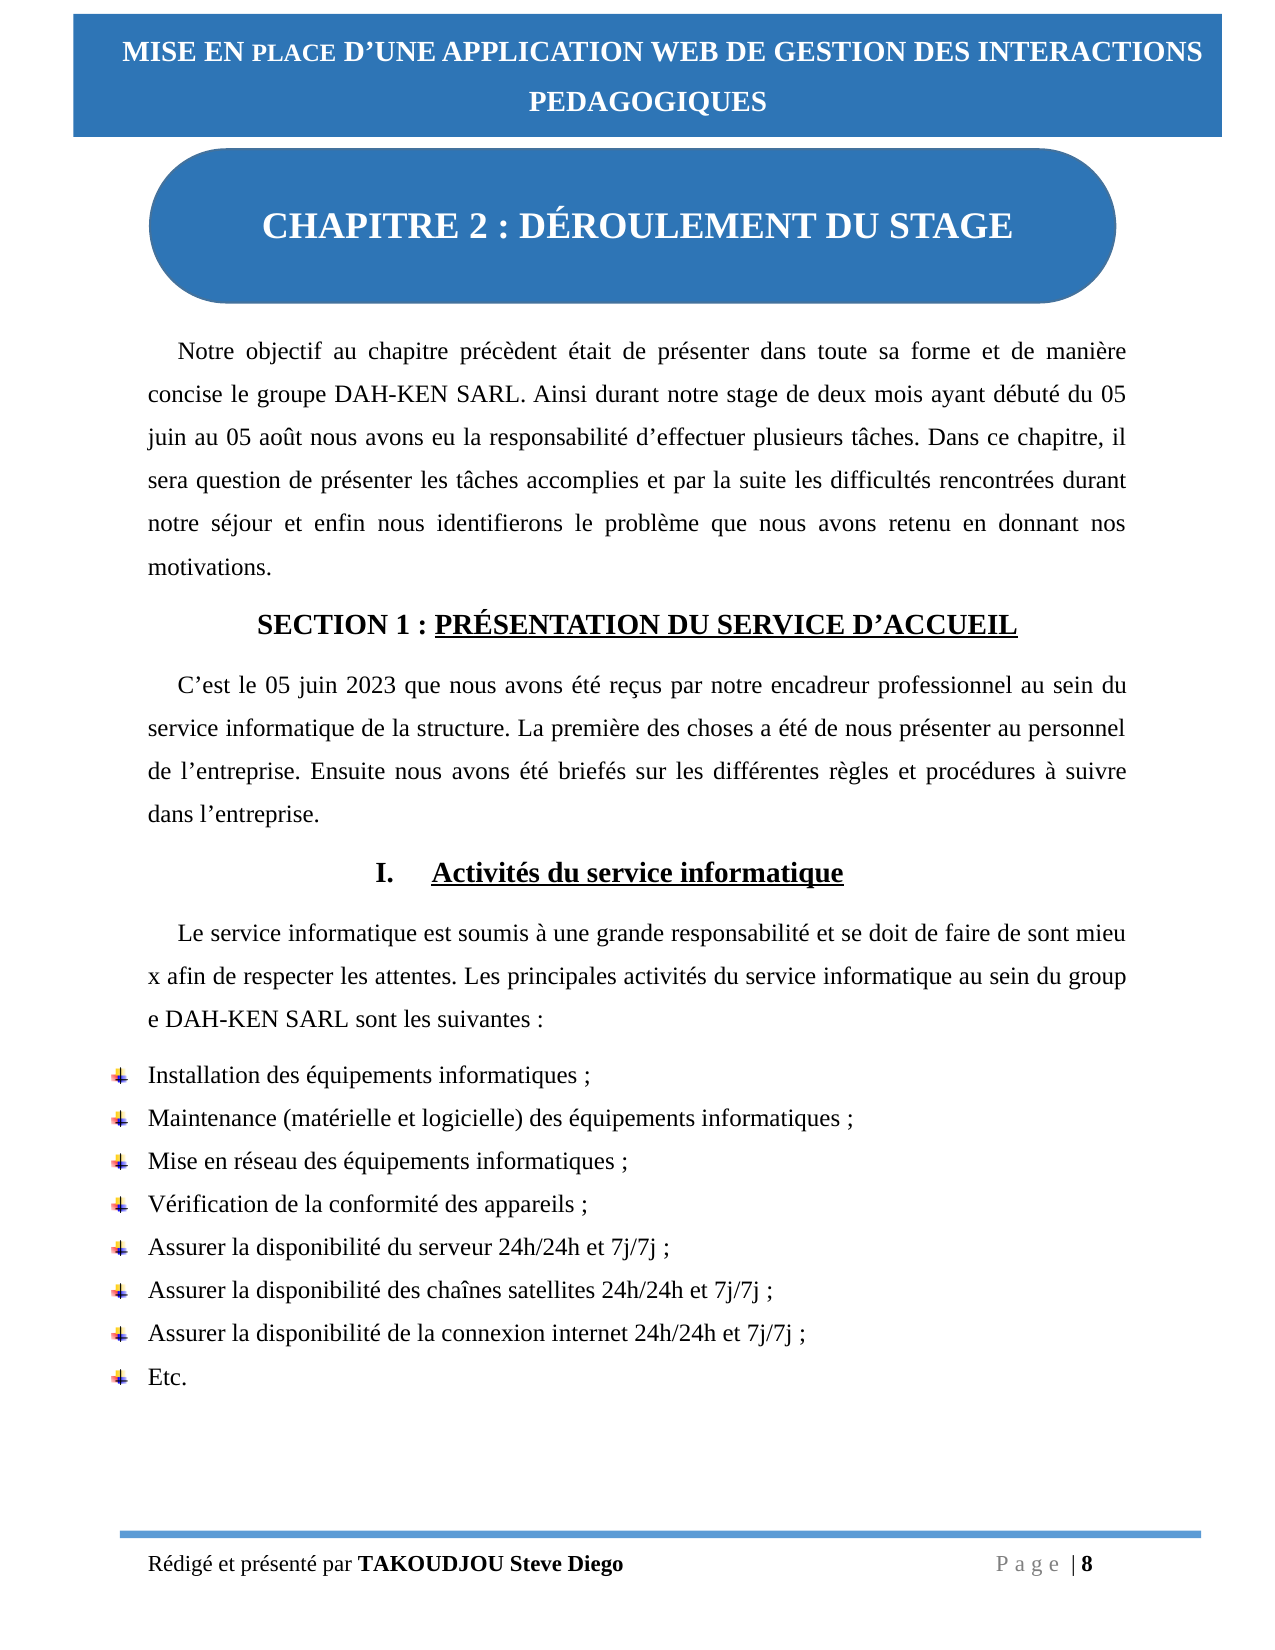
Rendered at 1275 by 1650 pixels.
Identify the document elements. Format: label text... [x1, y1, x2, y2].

picture [111, 1325, 128, 1342]
text C’est le 05 juin 2023 que nous avons été reçus par notre encadreur professionnel au sein du service informatique de la structure. La première des choses a été de nous présenter au personnel de l’entreprise. Ensuite nous avons été briefés sur les différentes règles et procédures à suivre dans l’entreprise. [148, 670, 1127, 828]
subtitle SECTION 1 : PRÉSENTATION DU SERVICE D’ACCUEIL [148, 607, 1127, 641]
list Assurer la disponibilité des chaînes satellites 24h/24h et 7j/7j ; [110, 1275, 1127, 1304]
text Notre objectif au chapitre précèdent était de présenter dans toute sa forme et de manière concise le groupe DAH-KEN SARL. Ainsi durant notre stage de deux mois ayant débuté du 05 juin au 05 août nous avons eu la responsabilité d’effectuer plusieurs tâches. Dans ce chapitre, il sera question de présenter les tâches accomplies et par la suite les difficultés rencontrées durant notre séjour et enfin nous identifierons le problème que nous avons retenu en donnant nos motivations. [148, 336, 1127, 580]
picture [111, 1282, 128, 1299]
picture [111, 1368, 128, 1385]
list Etc. [110, 1362, 1127, 1390]
list Assurer la disponibilité de la connexion internet 24h/24h et 7j/7j ; [110, 1318, 1127, 1347]
picture [111, 1066, 128, 1084]
list Maintenance (matérielle et logicielle) des équipements informatiques ; [110, 1103, 1127, 1132]
list Mise en réseau des équipements informatiques ; [110, 1146, 1127, 1175]
list Assurer la disponibilité du serveur 24h/24h et 7j/7j ; [110, 1232, 1127, 1261]
picture [111, 1109, 128, 1127]
subtitle Activités du service informatique [110, 855, 1127, 889]
subtitle CHAPITRE 2 : DÉROULEMENT DU STAGE [148, 203, 1127, 246]
text Le service informatique est soumis à une grande responsabilité et se doit de faire de sont mieux afin de respecter les attentes. Les principales activités du service informatique au sein du groupe DAH-KEN SARL sont les suivantes : [148, 918, 1127, 1033]
list Installation des équipements informatiques ; [110, 1060, 1127, 1088]
picture [111, 1152, 128, 1170]
list Vérification de la conformité des appareils ; [110, 1189, 1127, 1218]
picture [111, 1239, 128, 1256]
picture [111, 1195, 128, 1213]
